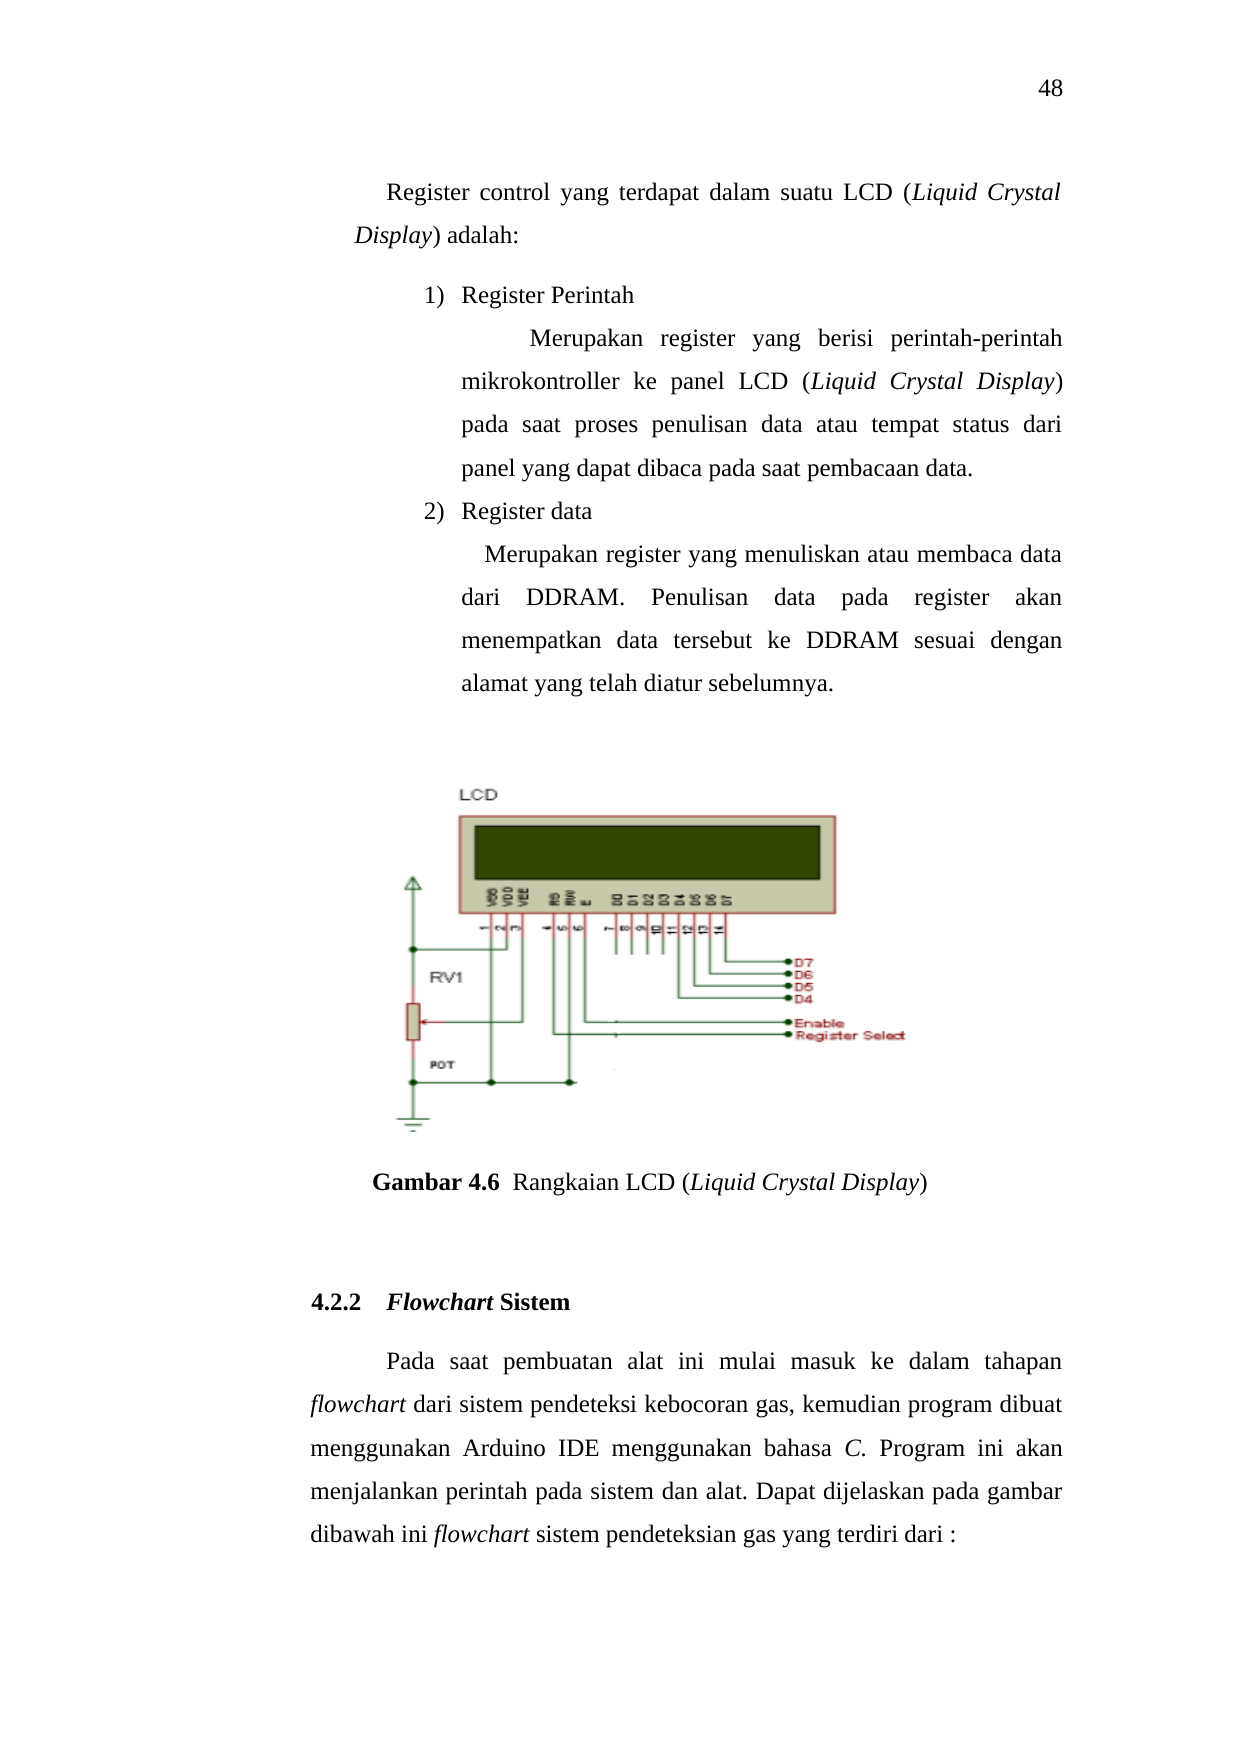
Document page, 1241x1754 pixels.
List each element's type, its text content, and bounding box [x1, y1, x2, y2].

text Register control yang terdapat dalam suatu LCD (Liquid Crystal Display) adalah: [354, 177, 1063, 249]
list Register data [424, 496, 1063, 524]
list Merupakan register yang menuliskan atau membaca data dari DDRAM. Penulisan data pada register akan menempatkan data tersebut ke DDRAM sesuai dengan alamat yang telah diatur sebelumnya. [461, 539, 1063, 697]
text Pada saat pembuatan alat ini mulai masuk ke dalam tahapan flowchart dari sistem pendeteksi kebocoran gas, kemudian program dibuat menggunakan Arduino IDE menggunakan bahasa C. Program ini akan menjalankan perintah pada sistem dan alat. Dapat dijelaskan pada gambar dibawah ini flowchart sistem pendeteksian gas yang terdiri dari : [236, 1346, 1063, 1548]
list Merupakan register yang berisi perintah-perintah mikrokontroller ke panel LCD (Liquid Crystal Display) pada saat proses penulisan data atau tempat status dari panel yang dapat dibaca pada saat pembacaan data. [461, 323, 1063, 481]
picture [388, 787, 911, 1136]
text 4.2.2 Flowchart Sistem [236, 1287, 1063, 1315]
text Gambar 4.6 Rangkaian LCD (Liquid Crystal Display) [236, 1167, 1063, 1196]
list Register Perintah [424, 280, 1063, 309]
